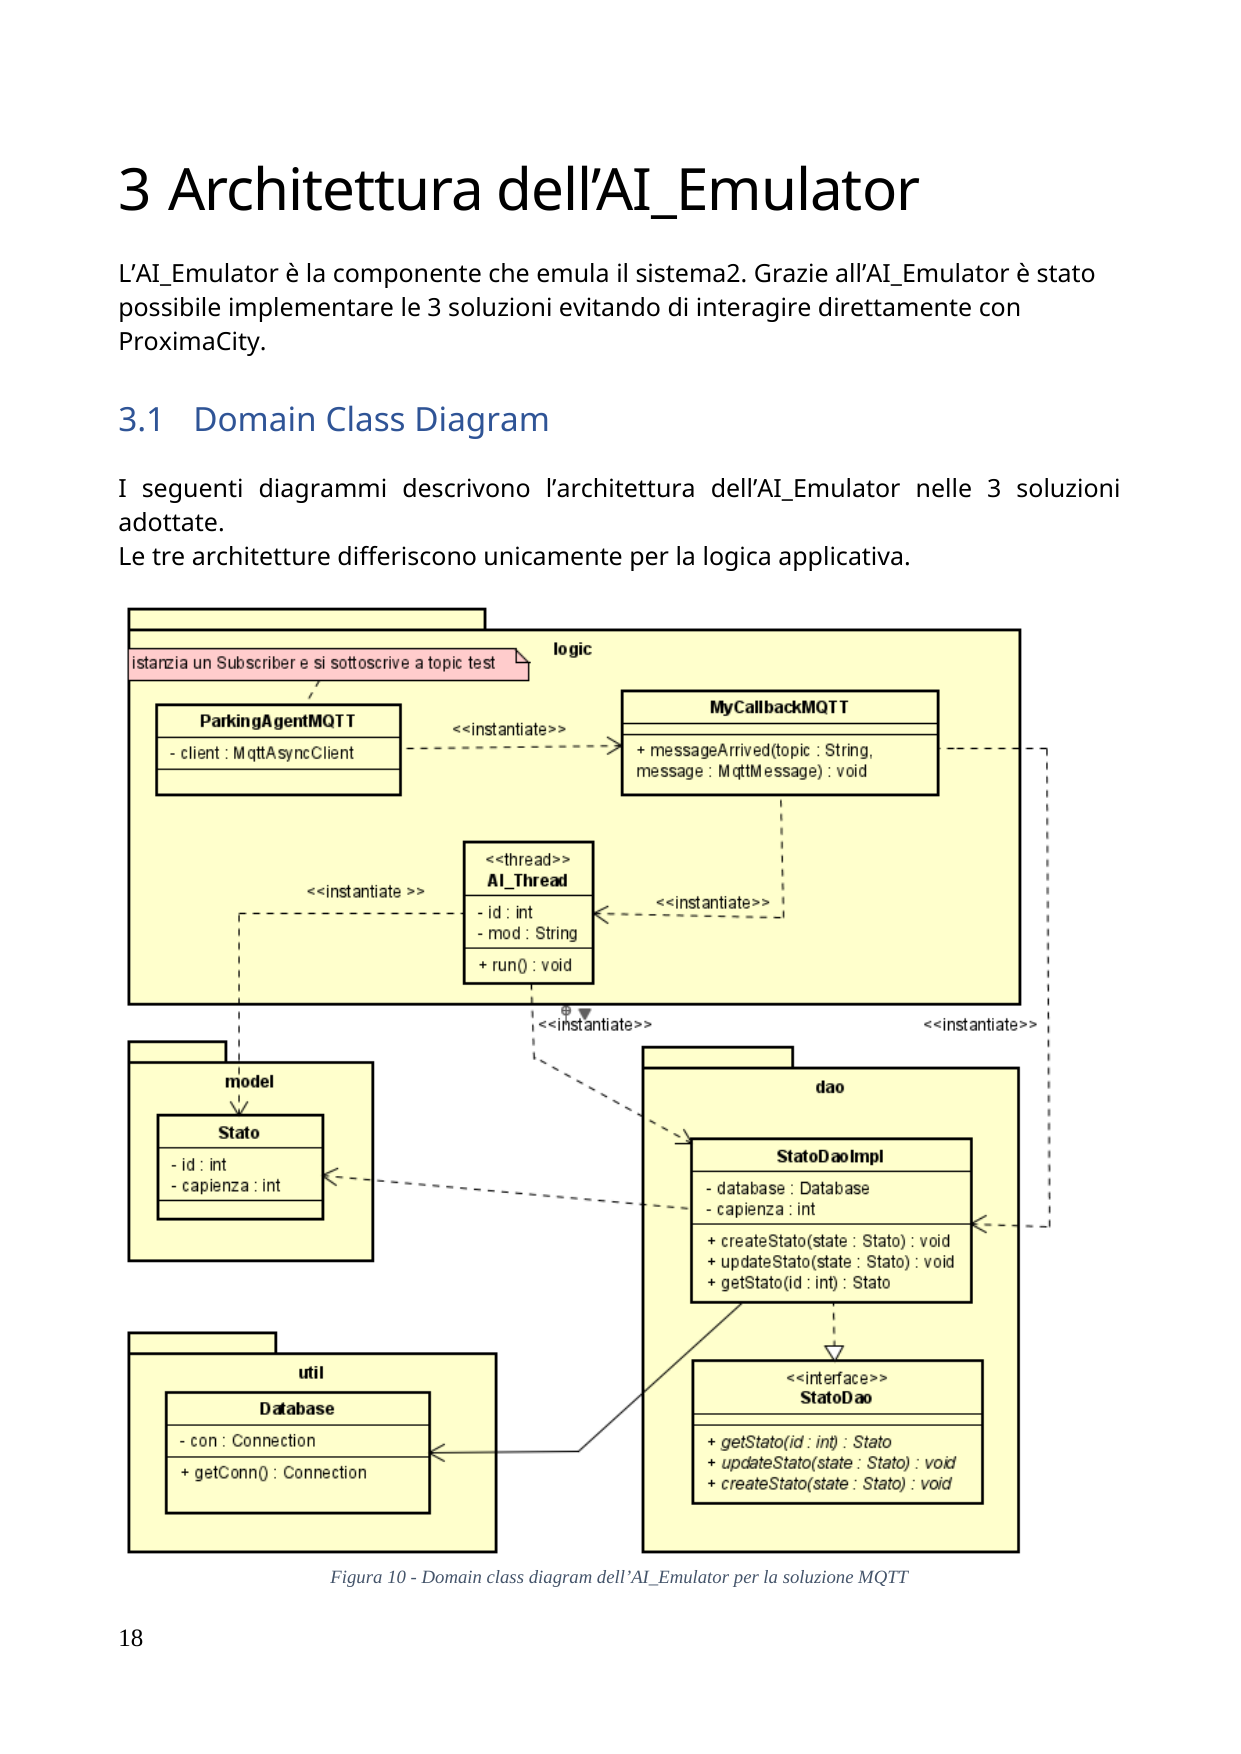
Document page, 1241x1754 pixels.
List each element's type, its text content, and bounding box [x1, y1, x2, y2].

text Le tre architetture differiscono unicamente per la logica applicativa. [118, 538, 1122, 573]
picture [118, 601, 1070, 1566]
text Figura 10 - Domain class diagram dell’AI_Emulator per la soluzione MQTT [118, 1566, 1122, 1587]
text I seguenti diagrammi descrivono l’architettura dell’AI_Emulator nelle 3 soluzioni adottate. [118, 470, 1122, 538]
title Architettura dell’AI_Emulator [118, 148, 1122, 227]
text L’AI_Emulator è la componente che emula il sistema2. Grazie all’AI_Emulator è stato possibile implementare le 3 soluzioni evitando di interagire direttamente con ProximaCity. [118, 256, 1122, 358]
subtitle Domain Class Diagram [118, 396, 1122, 442]
